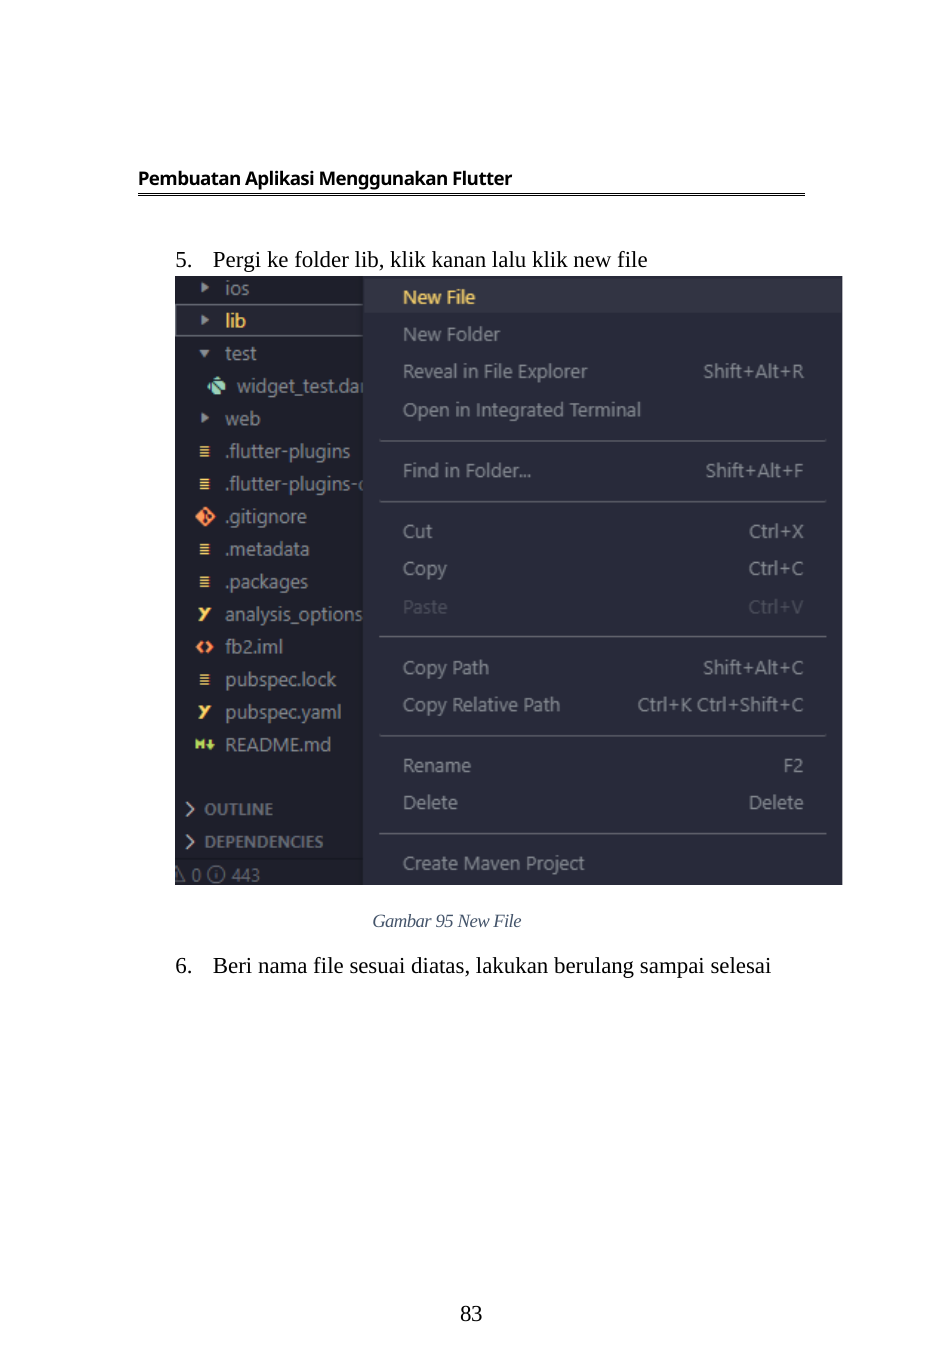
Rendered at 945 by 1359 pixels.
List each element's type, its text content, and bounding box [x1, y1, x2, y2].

list Pergi ke folder lib, klik kanan lalu klik new file [175, 246, 805, 272]
list Beri nama file sesuai diatas, lakukan berulang sampai selesai [175, 952, 805, 978]
picture [175, 276, 843, 885]
